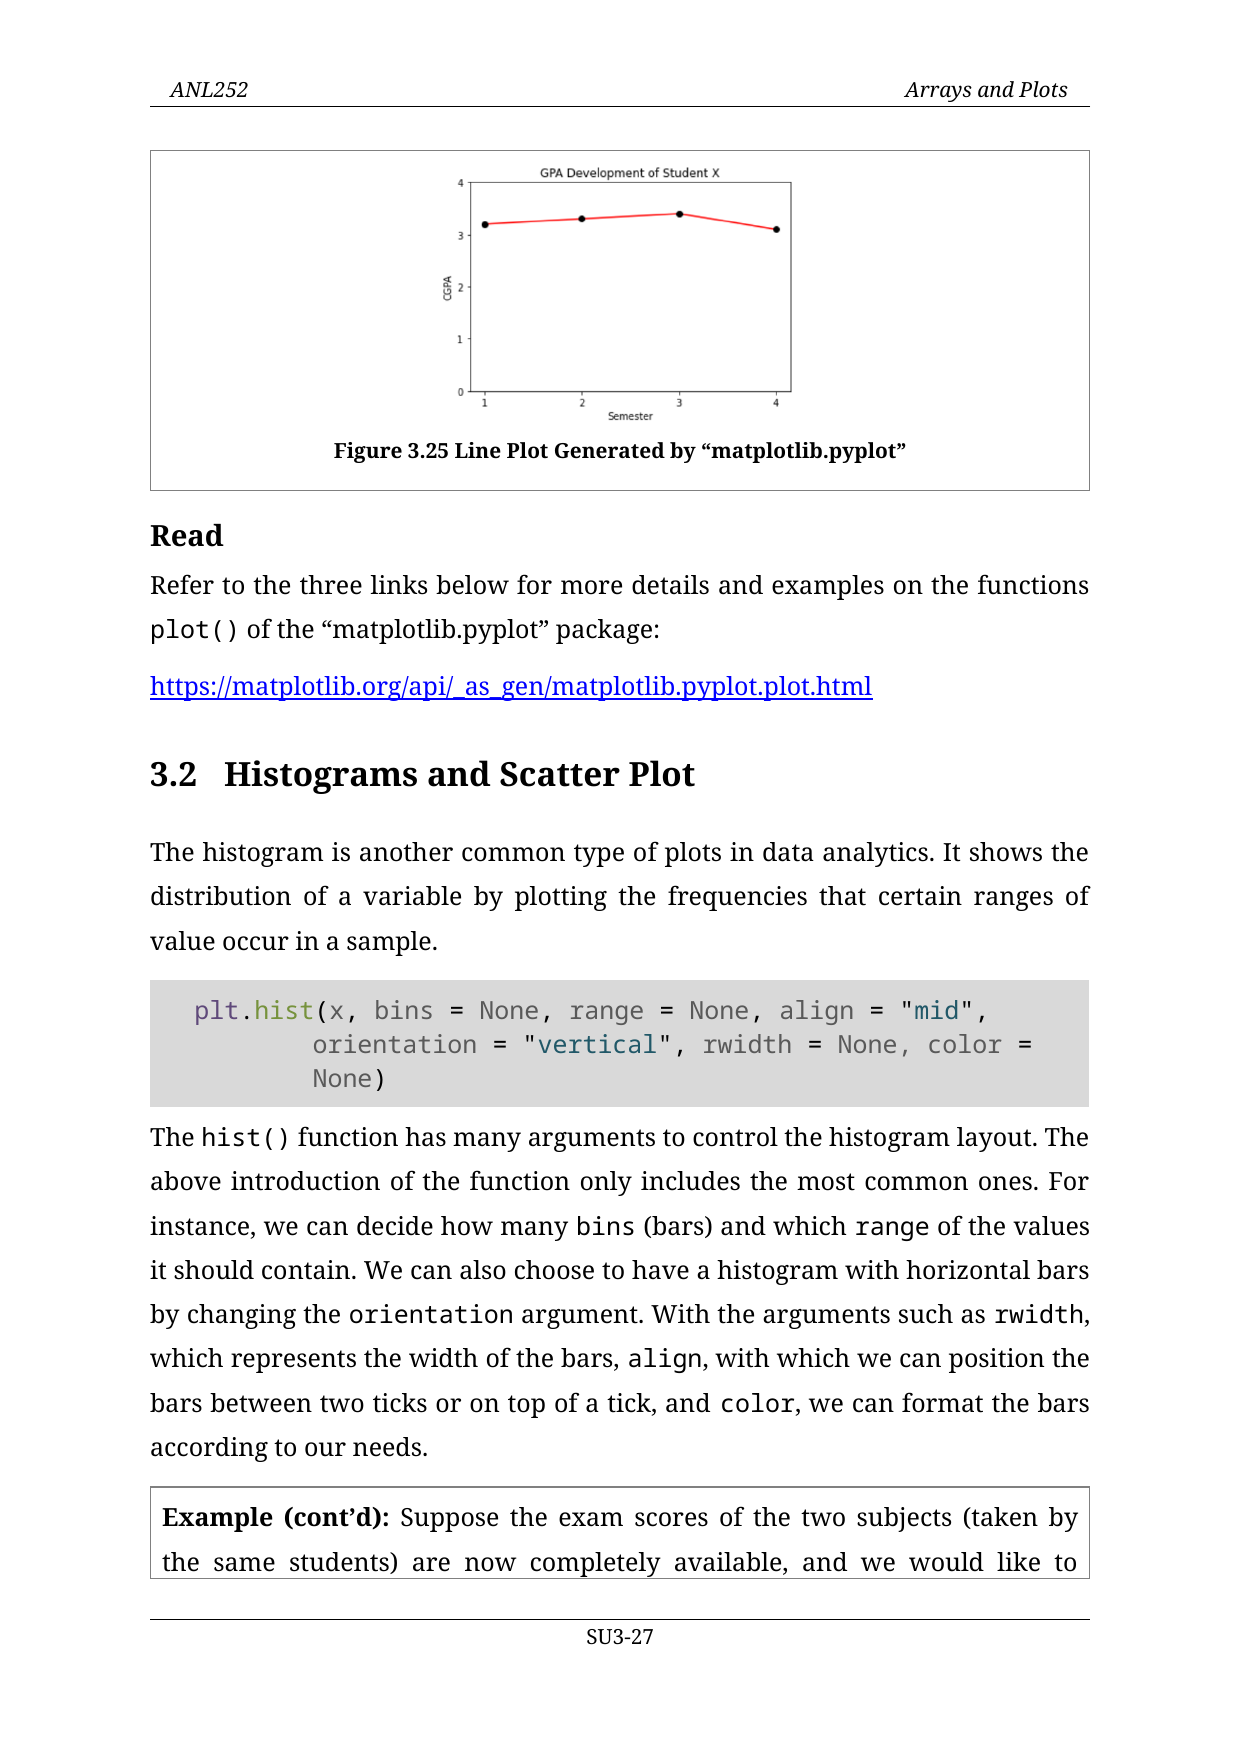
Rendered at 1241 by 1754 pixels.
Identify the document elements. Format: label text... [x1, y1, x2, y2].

subtitle 3.2 Histograms and Scatter Plot [150, 751, 1090, 796]
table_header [151, 151, 1089, 490]
text https://matplotlib.org/api/_as_gen/matplotlib.pyplot.plot.html [150, 669, 1090, 703]
text The histogram is another common type of plots in data analytics. It shows the distribution of a variable by plotting the frequencies that certain ranges of value occur in a sample. [150, 835, 1090, 957]
text Read [150, 516, 1090, 555]
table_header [151, 1488, 1089, 1578]
text Refer to the three links below for more details and examples on the functions plot() of the “matplotlib.pyplot” package: [150, 568, 1090, 646]
table_header plt.hist(x, bins = None, range = None, align = "mid", orientation = "vertical", rwidth = None, color = None) [150, 980, 1089, 1107]
text The hist() function has many arguments to control the histogram layout. The above introduction of the function only includes the most common ones. For instance, we can decide how many bins (bars) and which range of the values it should contain. We can also choose to have a histogram with horizontal bars by changing the orientation argument. With the arguments such as rwidth, which represents the width of the bars, align, with which we can position the bars between two ticks or on top of a tick, and color, we can format the bars according to our needs. [150, 1120, 1090, 1464]
picture [386, 163, 855, 437]
